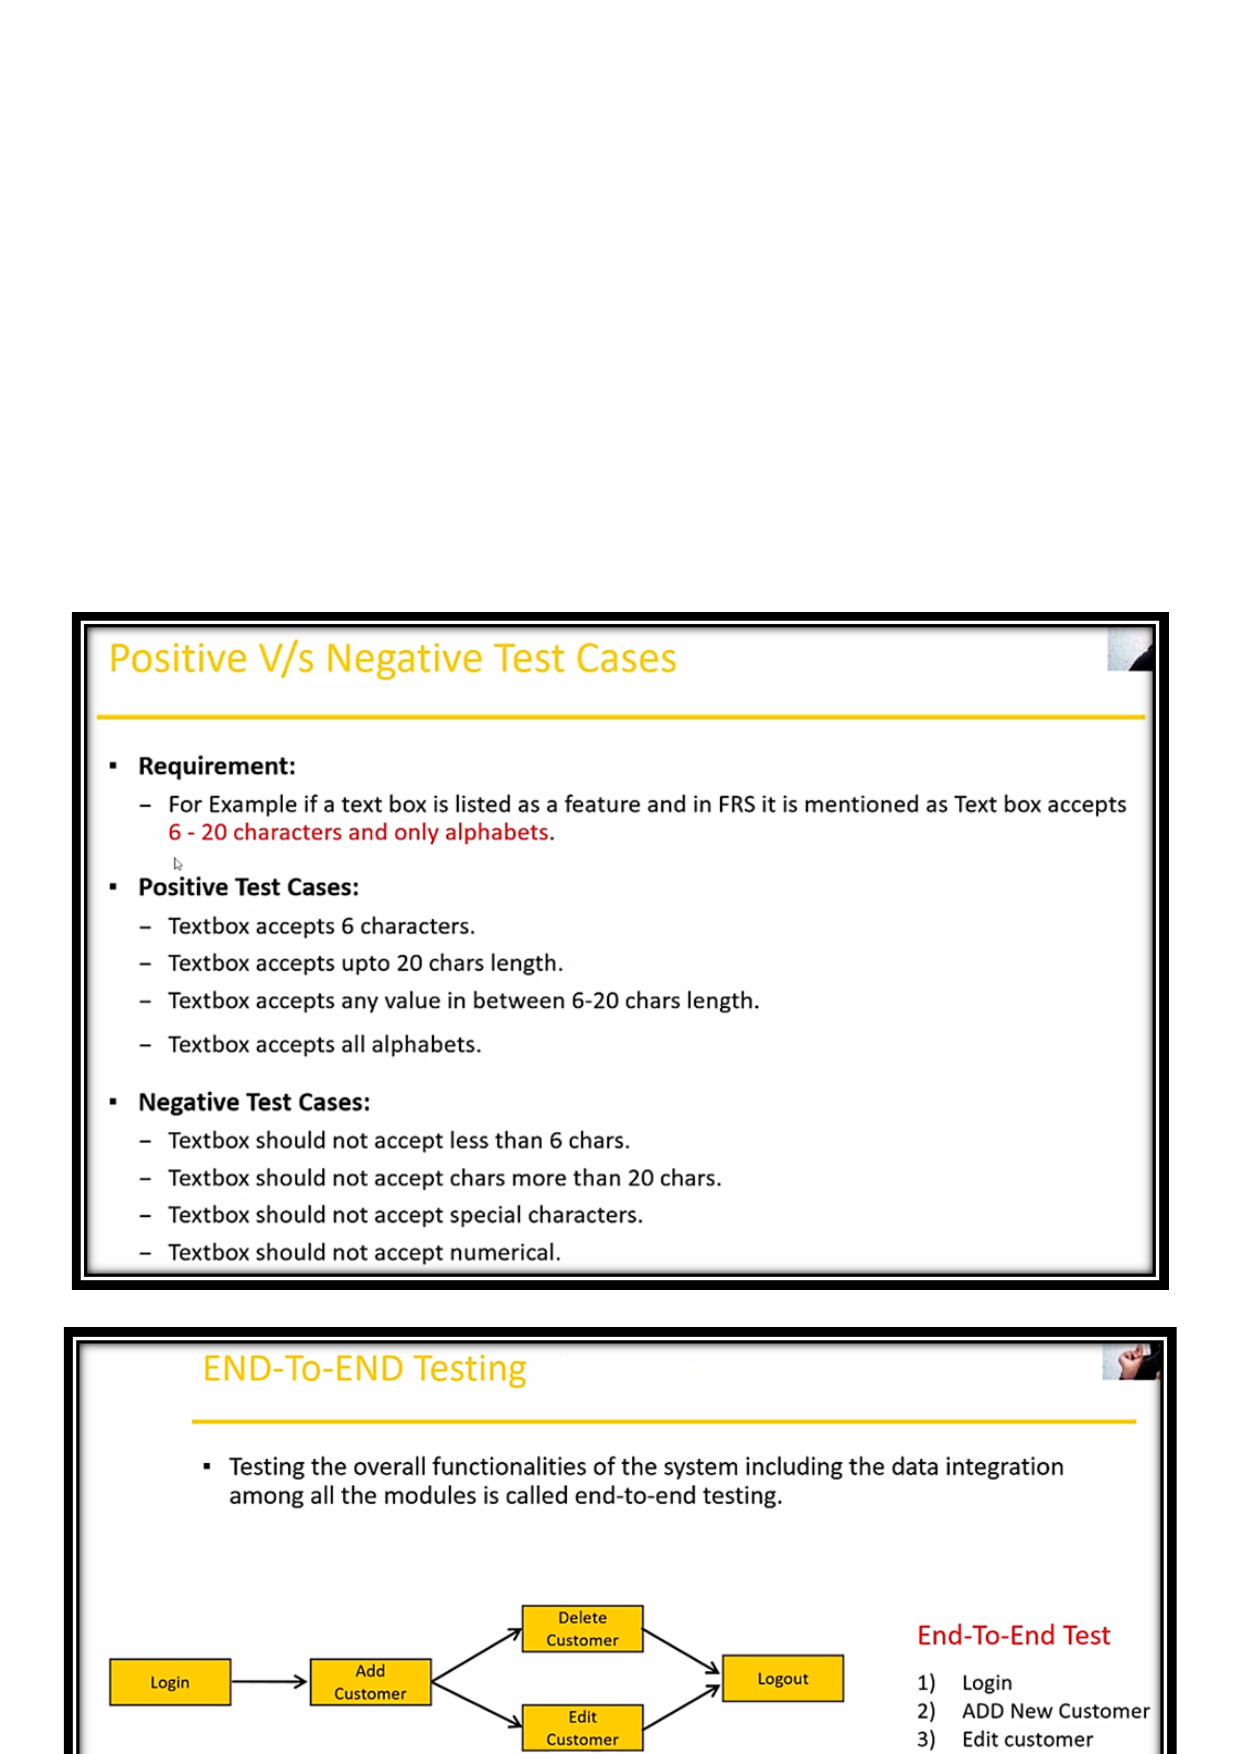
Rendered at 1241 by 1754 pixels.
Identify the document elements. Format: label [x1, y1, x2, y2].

picture [63, 1327, 1177, 1754]
picture [71, 612, 1169, 1290]
